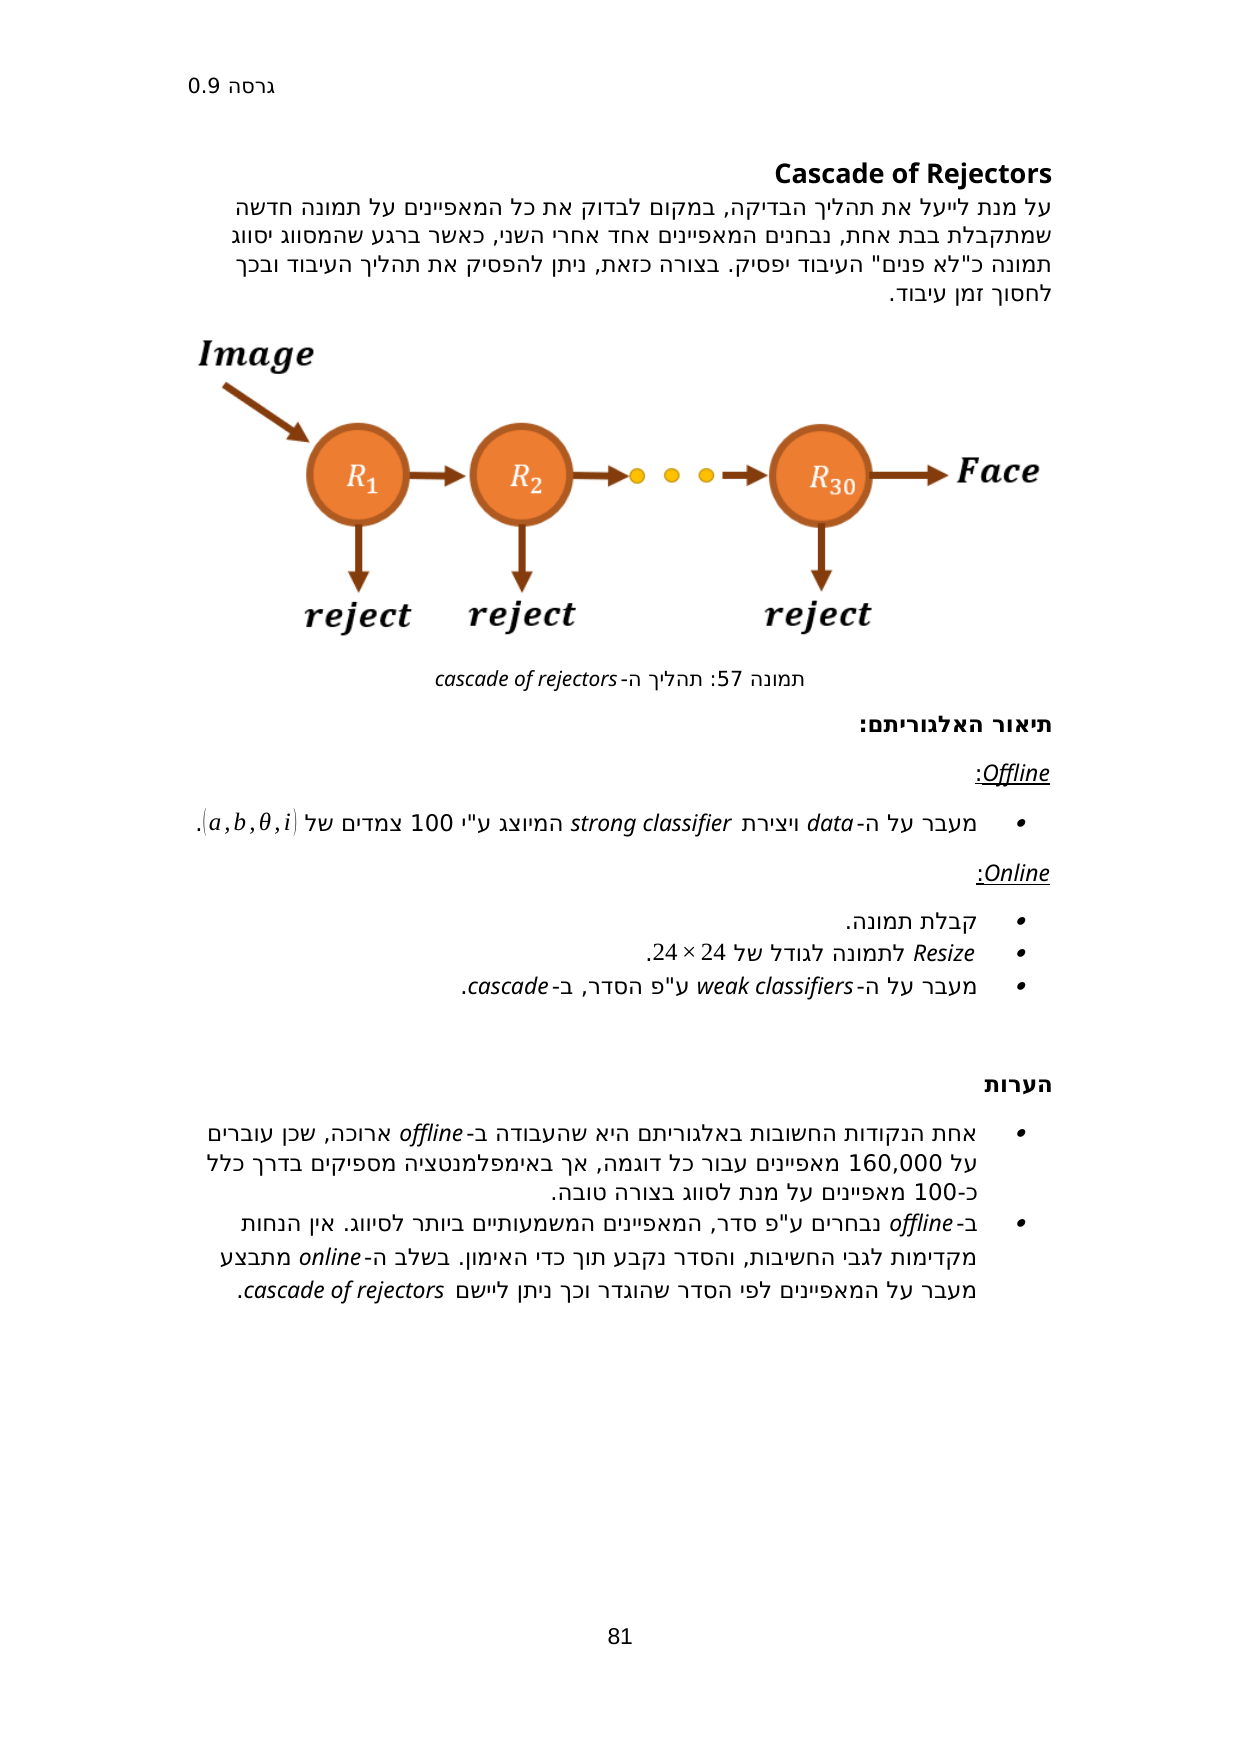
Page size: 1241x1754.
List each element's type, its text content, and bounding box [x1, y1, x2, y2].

text תיאור האלגוריתם: [187, 711, 1053, 738]
picture [187, 325, 1053, 645]
text על מנת לייעל את תהליך הבדיקה, במקום לבדוק את כל המאפיינים על תמונה חדשה שמתקבלת בבת אחת, נבחנים המאפיינים אחד אחרי השני, כאשר ברגע שהמסווג יסווג תמונה כ"לא פנים" העיבוד יפסיק. בצורה כזאת, ניתן להפסיק את תהליך העיבוד ובכך לחסוך זמן עיבוד. [187, 194, 1053, 307]
list אחת הנקודות החשובות באלגוריתם היא שהעבודה ב-offline ארוכה, שכן עוברים על 160,000 מאפיינים עבור כל דוגמה, אך באימפלמנטציה מספיקים בדרך כלל כ-100 מאפיינים על מנת לסווג בצורה טובה. [187, 1117, 1015, 1205]
text Offline: [187, 757, 1053, 788]
text תמונה 57: תהליך ה-cascade of rejectors [187, 664, 1053, 692]
list Resize לתמונה לגודל של . [187, 937, 1015, 968]
list ב-offline נבחרים ע"פ סדר, המאפיינים המשמעותיים ביותר לסיווג. אין הנחות מקדימות לגבי החשיבות, והסדר נקבע תוך כדי האימון. בשלב ה-online מתבצע מעבר על המאפיינים לפי הסדר שהוגדר וכך ניתן ליישם cascade of rejectors. [187, 1207, 1015, 1305]
list מעבר על ה-weak classifiers ע"פ הסדר, ב-cascade. [187, 970, 1015, 1002]
list קבלת תמונה. [187, 908, 1015, 934]
text Online: [187, 857, 1053, 889]
subtitle Cascade of Rejectors [187, 154, 1053, 191]
list מעבר על ה-data ויצירת strong classifier המיוצג ע"י 100 צמדים של . [187, 807, 1015, 838]
text הערות [187, 1071, 1053, 1098]
